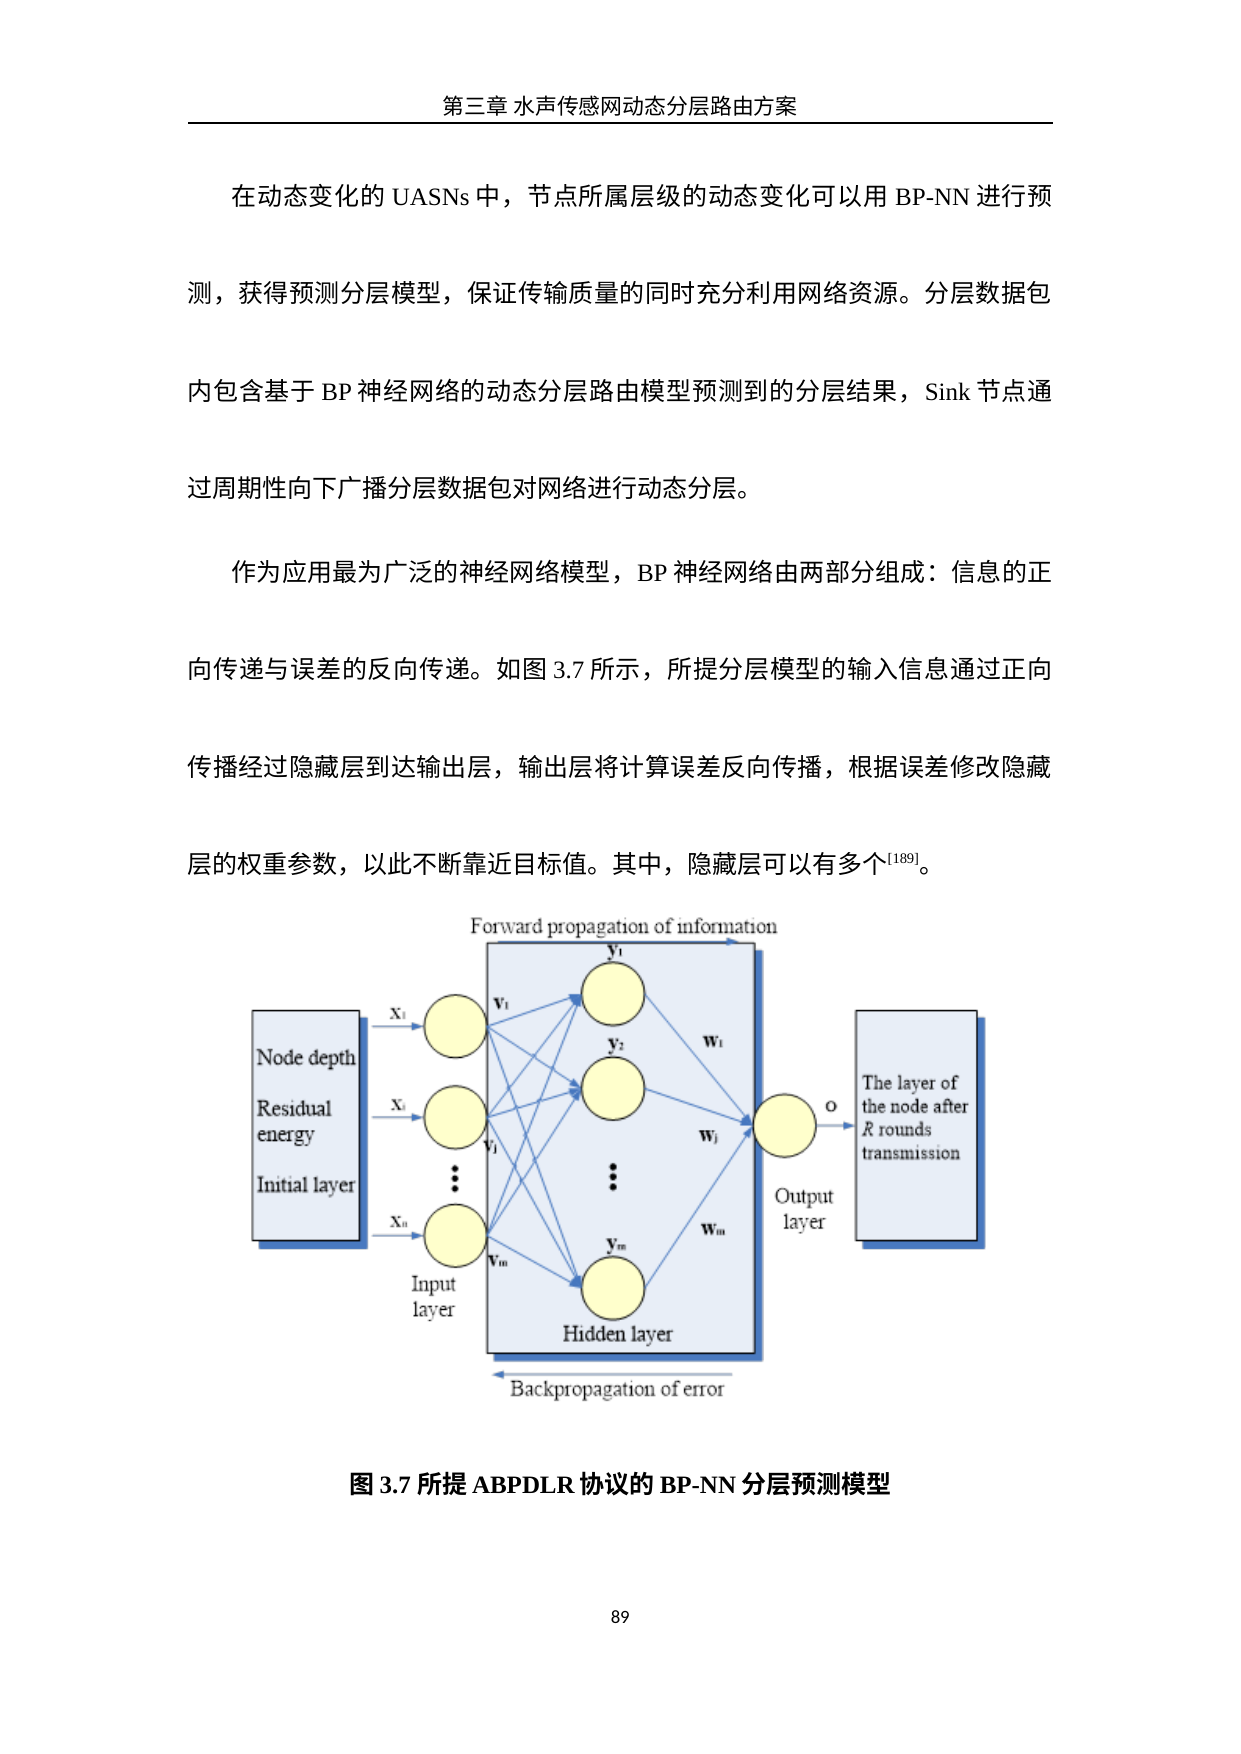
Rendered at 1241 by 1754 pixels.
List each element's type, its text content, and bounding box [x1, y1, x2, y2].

text 图3.7 所提ABPDLR协议的BP-NN分层预测模型 [187, 1450, 1053, 1515]
text 在动态变化的UASNs中，节点所属层级的动态变化可以用BP-NN进行预测，获得预测分层模型，保证传输质量的同时充分利用网络资源。分层数据包内包含基于BP神经网络的动态分层路由模型预测到的分层结果，Sink节点通过周期性向下广播分层数据包对网络进行动态分层。 [187, 162, 1053, 519]
picture [251, 913, 989, 1406]
text 作为应用最为广泛的神经网络模型，BP神经网络由两部分组成：信息的正向传递与误差的反向传递。如图3.7所示，所提分层模型的输入信息通过正向传播经过隐藏层到达输出层，输出层将计算误差反向传播，根据误差修改隐藏层的权重参数，以此不断靠近目标值。其中，隐藏层可以有多个[143]。 [187, 538, 1053, 895]
